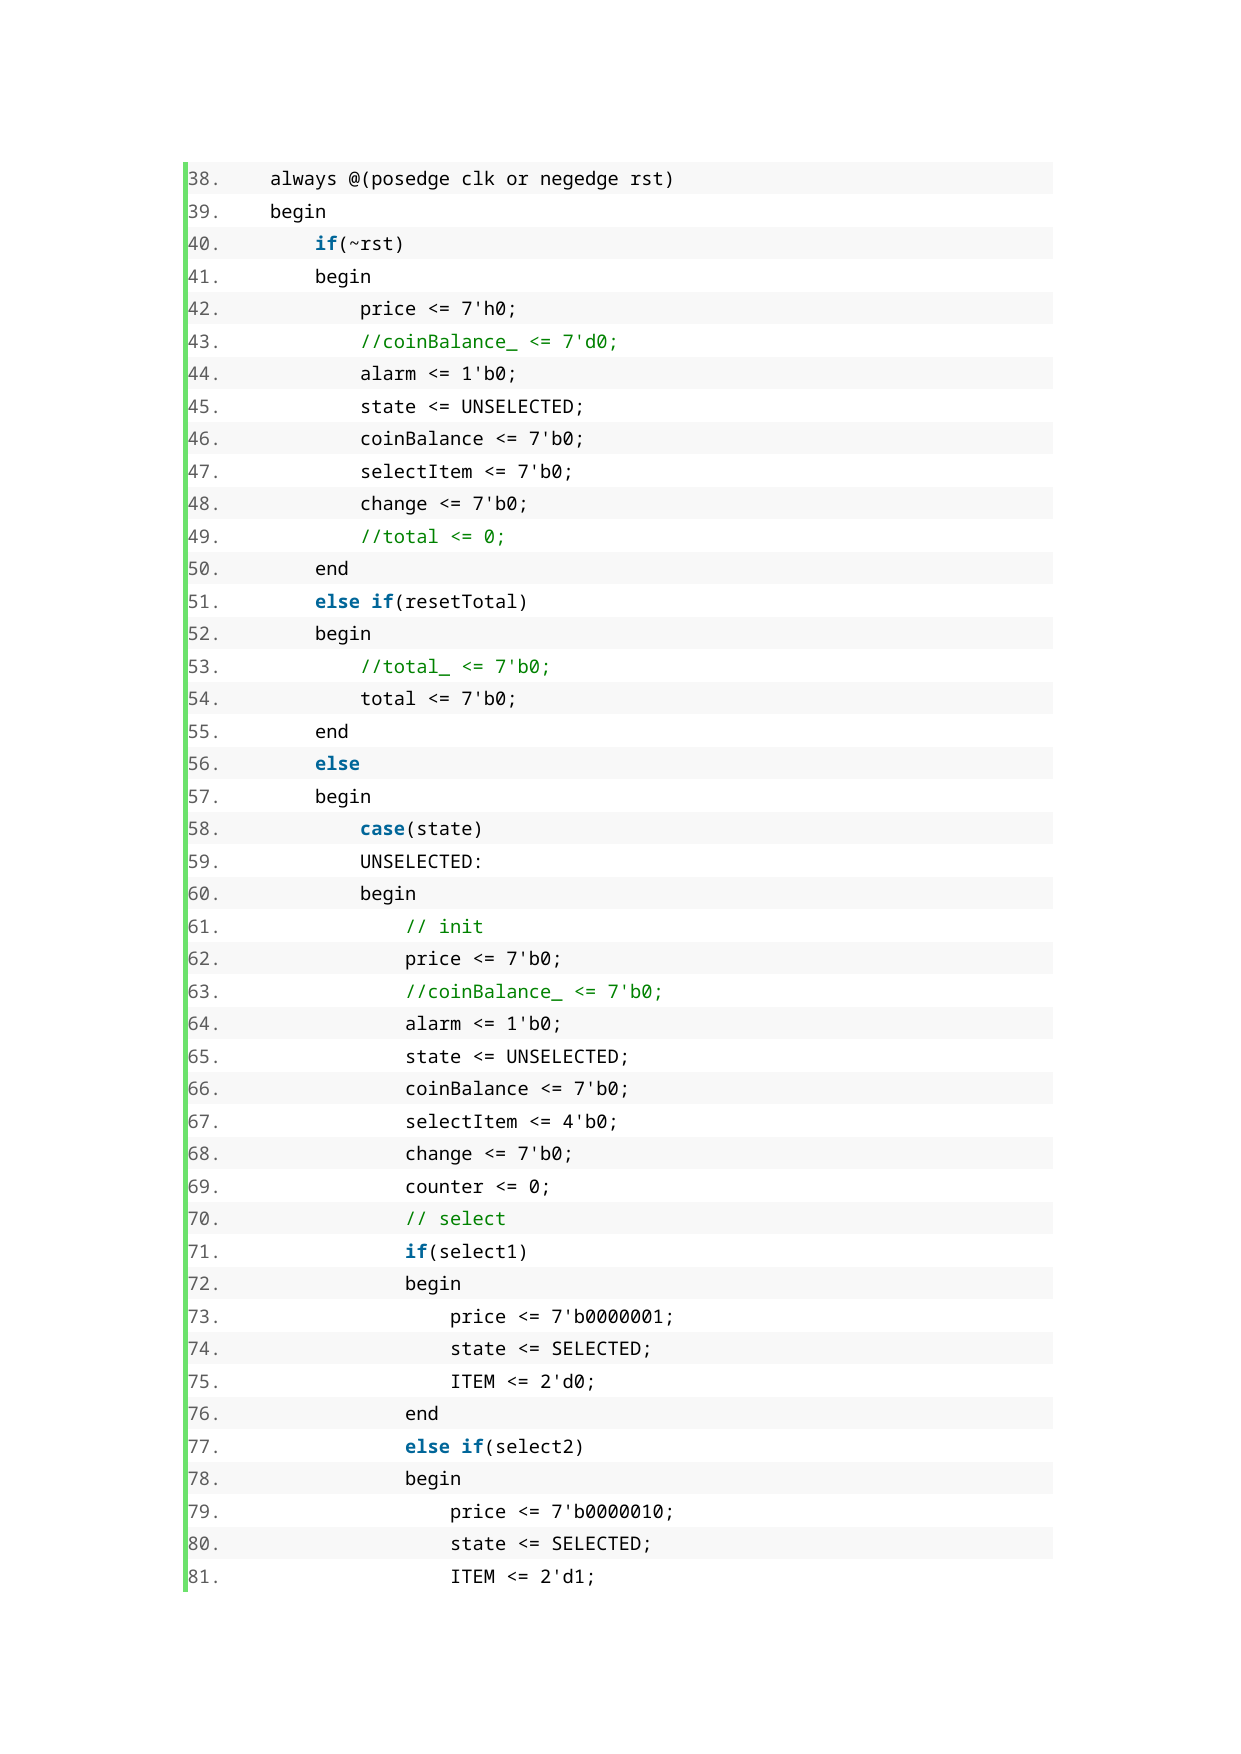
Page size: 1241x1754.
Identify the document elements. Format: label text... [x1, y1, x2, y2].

list price <= 7'b0; [188, 942, 1053, 974]
list begin [188, 617, 1053, 649]
list change <= 7'b0; [188, 487, 1053, 519]
list coinBalance <= 7'b0; [188, 1072, 1053, 1104]
list coinBalance <= 7'b0; [188, 422, 1053, 454]
list //total <= 0; [188, 519, 1053, 552]
list else if(select2) [188, 1429, 1053, 1462]
list selectItem <= 4'b0; [188, 1104, 1053, 1137]
list total <= 7'b0; [188, 682, 1053, 714]
list end [188, 714, 1053, 747]
list price <= 7'b0000001; [188, 1299, 1053, 1332]
list begin [188, 1267, 1053, 1299]
list change <= 7'b0; [188, 1137, 1053, 1169]
list UNSELECTED: [188, 844, 1053, 877]
list state <= UNSELECTED; [188, 1039, 1053, 1072]
list alarm <= 1'b0; [188, 357, 1053, 389]
list else if(resetTotal) [188, 584, 1053, 617]
list always @(posedge clk or negedge rst) [188, 162, 1053, 194]
list else [188, 747, 1053, 779]
list case(state) [188, 812, 1053, 844]
list // select [188, 1202, 1053, 1234]
list counter <= 0; [188, 1169, 1053, 1202]
list end [188, 552, 1053, 584]
list begin [188, 1462, 1053, 1494]
list begin [188, 877, 1053, 909]
list ITEM <= 2'd0; [188, 1364, 1053, 1397]
list if(~rst) [188, 227, 1053, 259]
list begin [188, 779, 1053, 812]
list state <= UNSELECTED; [188, 389, 1053, 422]
list // init [188, 909, 1053, 942]
list state <= SELECTED; [188, 1527, 1053, 1559]
list begin [188, 194, 1053, 227]
list //total_ <= 7'b0; [188, 649, 1053, 682]
list //coinBalance_ <= 7'd0; [188, 324, 1053, 357]
list selectItem <= 7'b0; [188, 454, 1053, 487]
list //coinBalance_ <= 7'b0; [188, 974, 1053, 1007]
list price <= 7'b0000010; [188, 1494, 1053, 1527]
list price <= 7'h0; [188, 292, 1053, 324]
list if(select1) [188, 1234, 1053, 1267]
list state <= SELECTED; [188, 1332, 1053, 1364]
list alarm <= 1'b0; [188, 1007, 1053, 1039]
list ITEM <= 2'd1; [188, 1559, 1053, 1592]
list begin [188, 259, 1053, 292]
list end [188, 1397, 1053, 1429]
